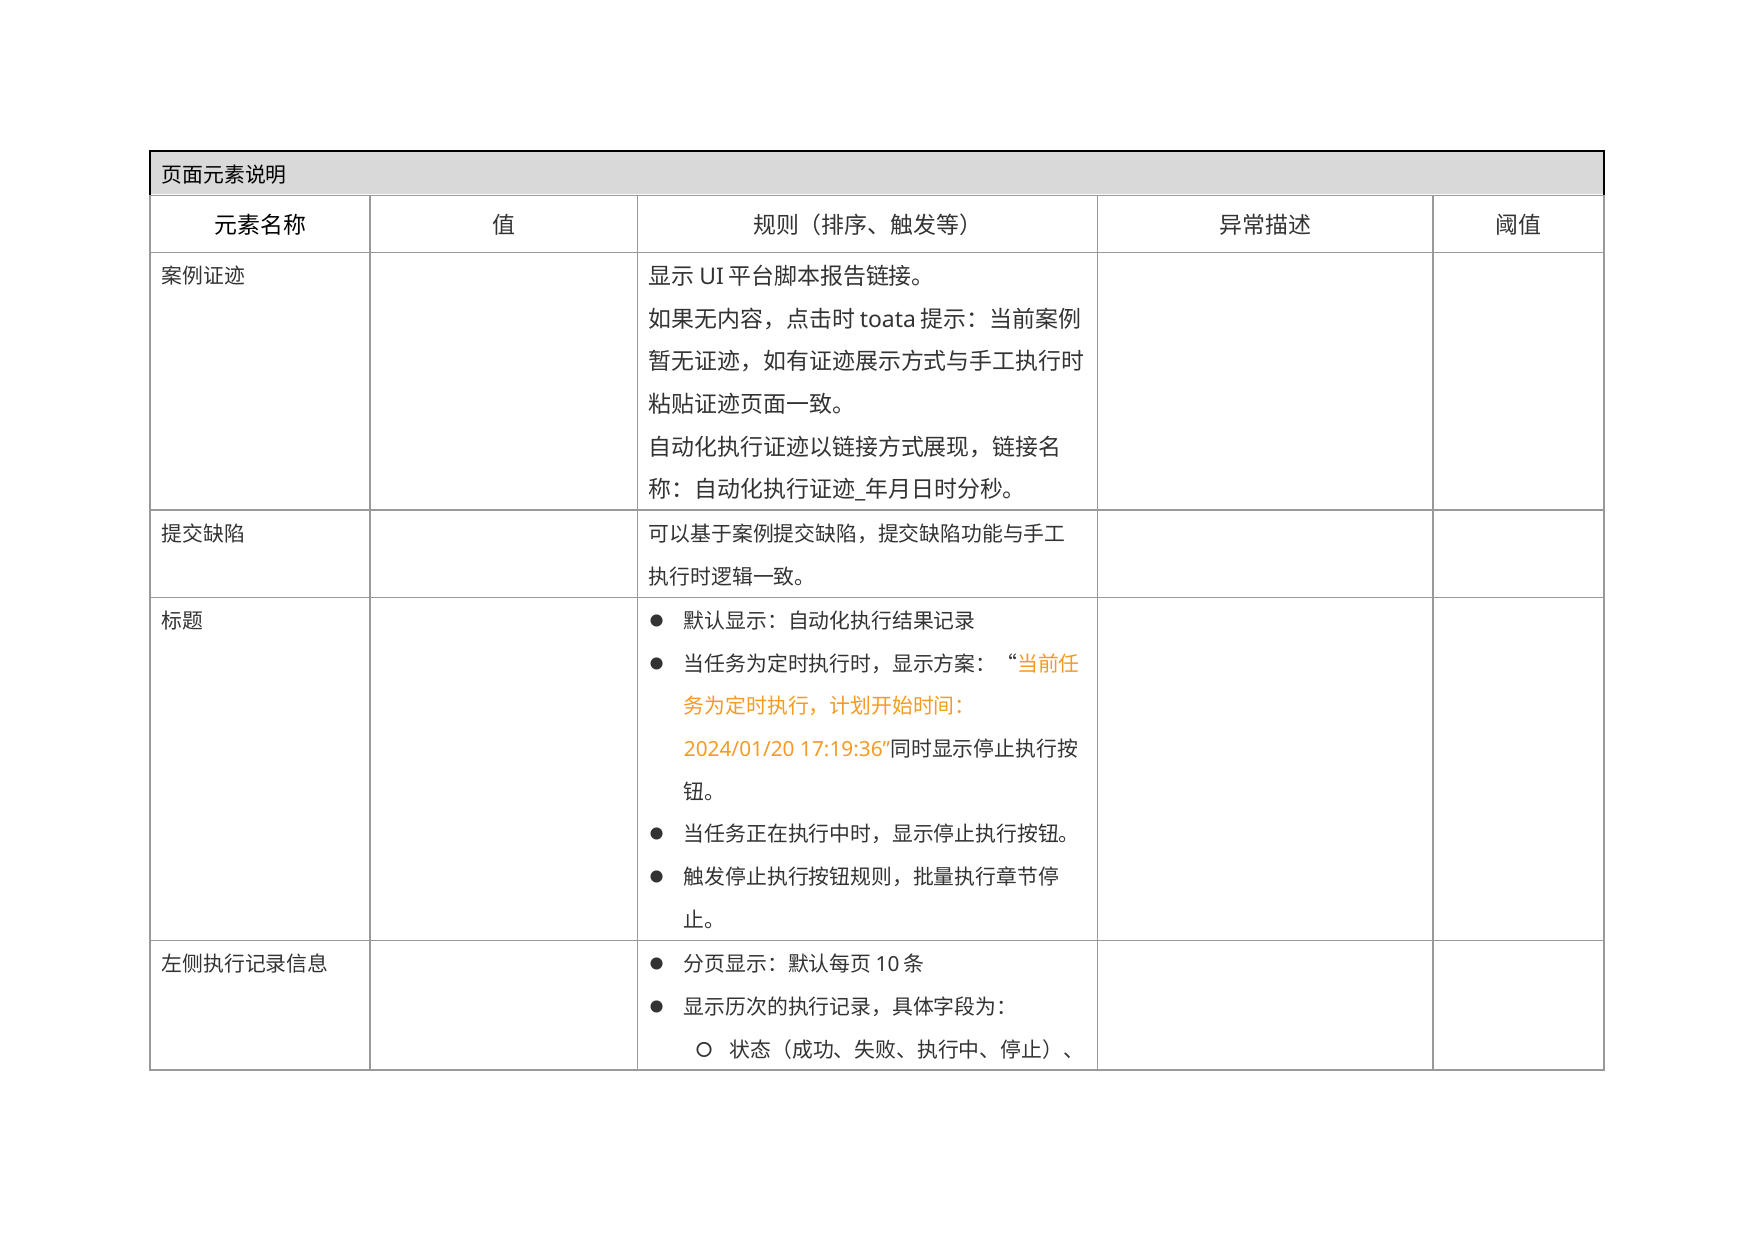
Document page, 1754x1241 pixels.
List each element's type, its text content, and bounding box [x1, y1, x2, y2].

table_cell [1434, 253, 1603, 509]
table_cell [1098, 511, 1432, 596]
table_cell 左侧执行记录信息 [151, 941, 369, 1069]
table_cell 可以基于案例提交缺陷，提交缺陷功能与手工执行时逻辑一致。 [638, 511, 1097, 596]
table_cell 元素名称 [151, 196, 369, 252]
table_cell 页面元素说明 [151, 152, 1603, 194]
table_cell 规则（排序、触发等） [638, 196, 1097, 252]
table_cell 案例证迹 [151, 253, 369, 509]
table_cell 值 [371, 196, 637, 252]
table_cell 提交缺陷 [151, 511, 369, 596]
table_cell 标题 [151, 598, 369, 939]
table_cell [371, 511, 637, 596]
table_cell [638, 941, 1097, 1069]
table_cell 默认显示：自动化执行结果记录 当任务为定时执行时，显示方案：“当前任务为定时执行，计划开始时间：2024/01/20 17:19:36”同时显示停止执行按钮。 当任务正在执行中时，显示停止执行按钮。 触发停止执行按钮规则，批量执行章节停止。 [638, 598, 1097, 939]
table_cell [1098, 941, 1432, 1069]
table_cell [1434, 598, 1603, 939]
table_cell [1434, 941, 1603, 1069]
table_cell 阈值 [1434, 196, 1603, 252]
table_cell [371, 598, 637, 939]
table_cell 异常描述 [1098, 196, 1432, 252]
table_cell [371, 941, 637, 1069]
table_cell [1098, 253, 1432, 509]
table_cell 显示UI平台脚本报告链接。 如果无内容，点击时toata提示：当前案例暂无证迹，如有证迹展示方式与手工执行时粘贴证迹页面一致。 自动化执行证迹以链接方式展现，链接名称：自动化执行证迹_年月日时分秒。 [638, 253, 1097, 509]
table_cell [371, 253, 637, 509]
table_cell [1098, 598, 1432, 939]
table_cell [1434, 511, 1603, 596]
